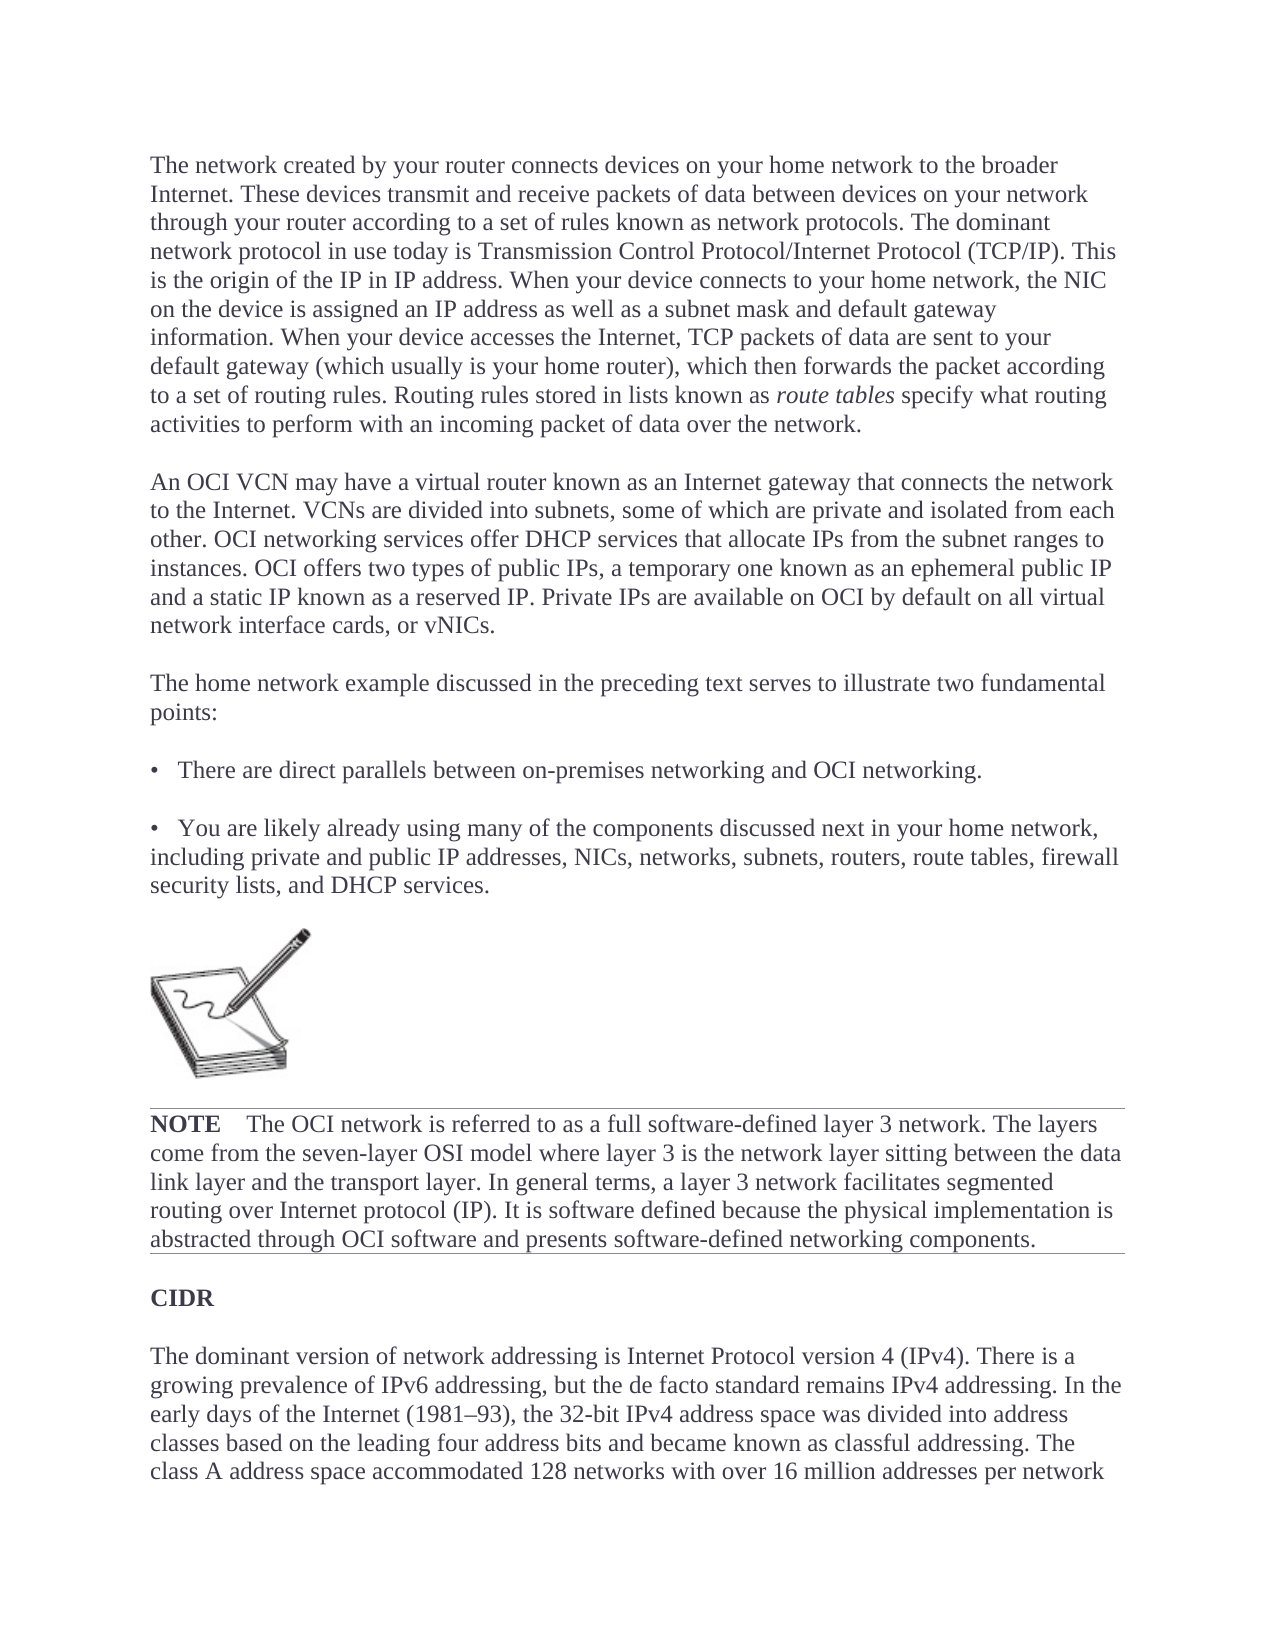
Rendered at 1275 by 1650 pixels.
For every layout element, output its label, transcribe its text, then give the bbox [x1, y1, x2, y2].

text NOTE The OCI network is referred to as a full software-defined layer 3 network. The layers come from the seven-layer OSI model where layer 3 is the network layer sitting between the data link layer and the transport layer. In general terms, a layer 3 network facilitates segmented routing over Internet protocol (IP). It is software defined because the physical implementation is abstracted through OCI software and presents software-defined networking components. [150, 1109, 1125, 1253]
text The home network example discussed in the preceding text serves to illustrate two fundamental points: [150, 668, 1125, 726]
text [150, 1341, 1125, 1485]
text The network created by your router connects devices on your home network to the broader Internet. These devices transmit and receive packets of data between devices on your network through your router according to a set of rules known as network protocols. The dominant network protocol in use today is Transmission Control Protocol/Internet Protocol (TCP/IP). This is the origin of the IP in IP address. When your device connects to your home network, the NIC on the device is assigned an IP address as well as a subnet mask and default gateway information. When your device accesses the Internet, TCP packets of data are sent to your default gateway (which usually is your home router), which then forwards the packet according to a set of routing rules. Routing rules stored in lists known as route tables specify what routing activities to perform with an incoming packet of data over the network. [150, 150, 1125, 437]
text CIDR [150, 1283, 1125, 1312]
text • There are direct parallels between on-premises networking and OCI networking. [150, 755, 1125, 784]
text • You are likely already using many of the components discussed next in your home network, including private and public IP addresses, NICs, networks, subnets, routers, route tables, firewall security lists, and DHCP services. [150, 813, 1125, 899]
text An OCI VCN may have a virtual router known as an Internet gateway that connects the network to the Internet. VCNs are divided into subnets, some of which are private and isolated from each other. OCI networking services offer DHCP services that allocate IPs from the subnet ranges to instances. OCI offers two types of public IPs, a temporary one known as an ephemeral public IP and a static IP known as a reserved IP. Private IPs are available on OCI by default on all virtual network interface cards, or vNICs. [150, 467, 1125, 639]
picture [150, 928, 312, 1079]
